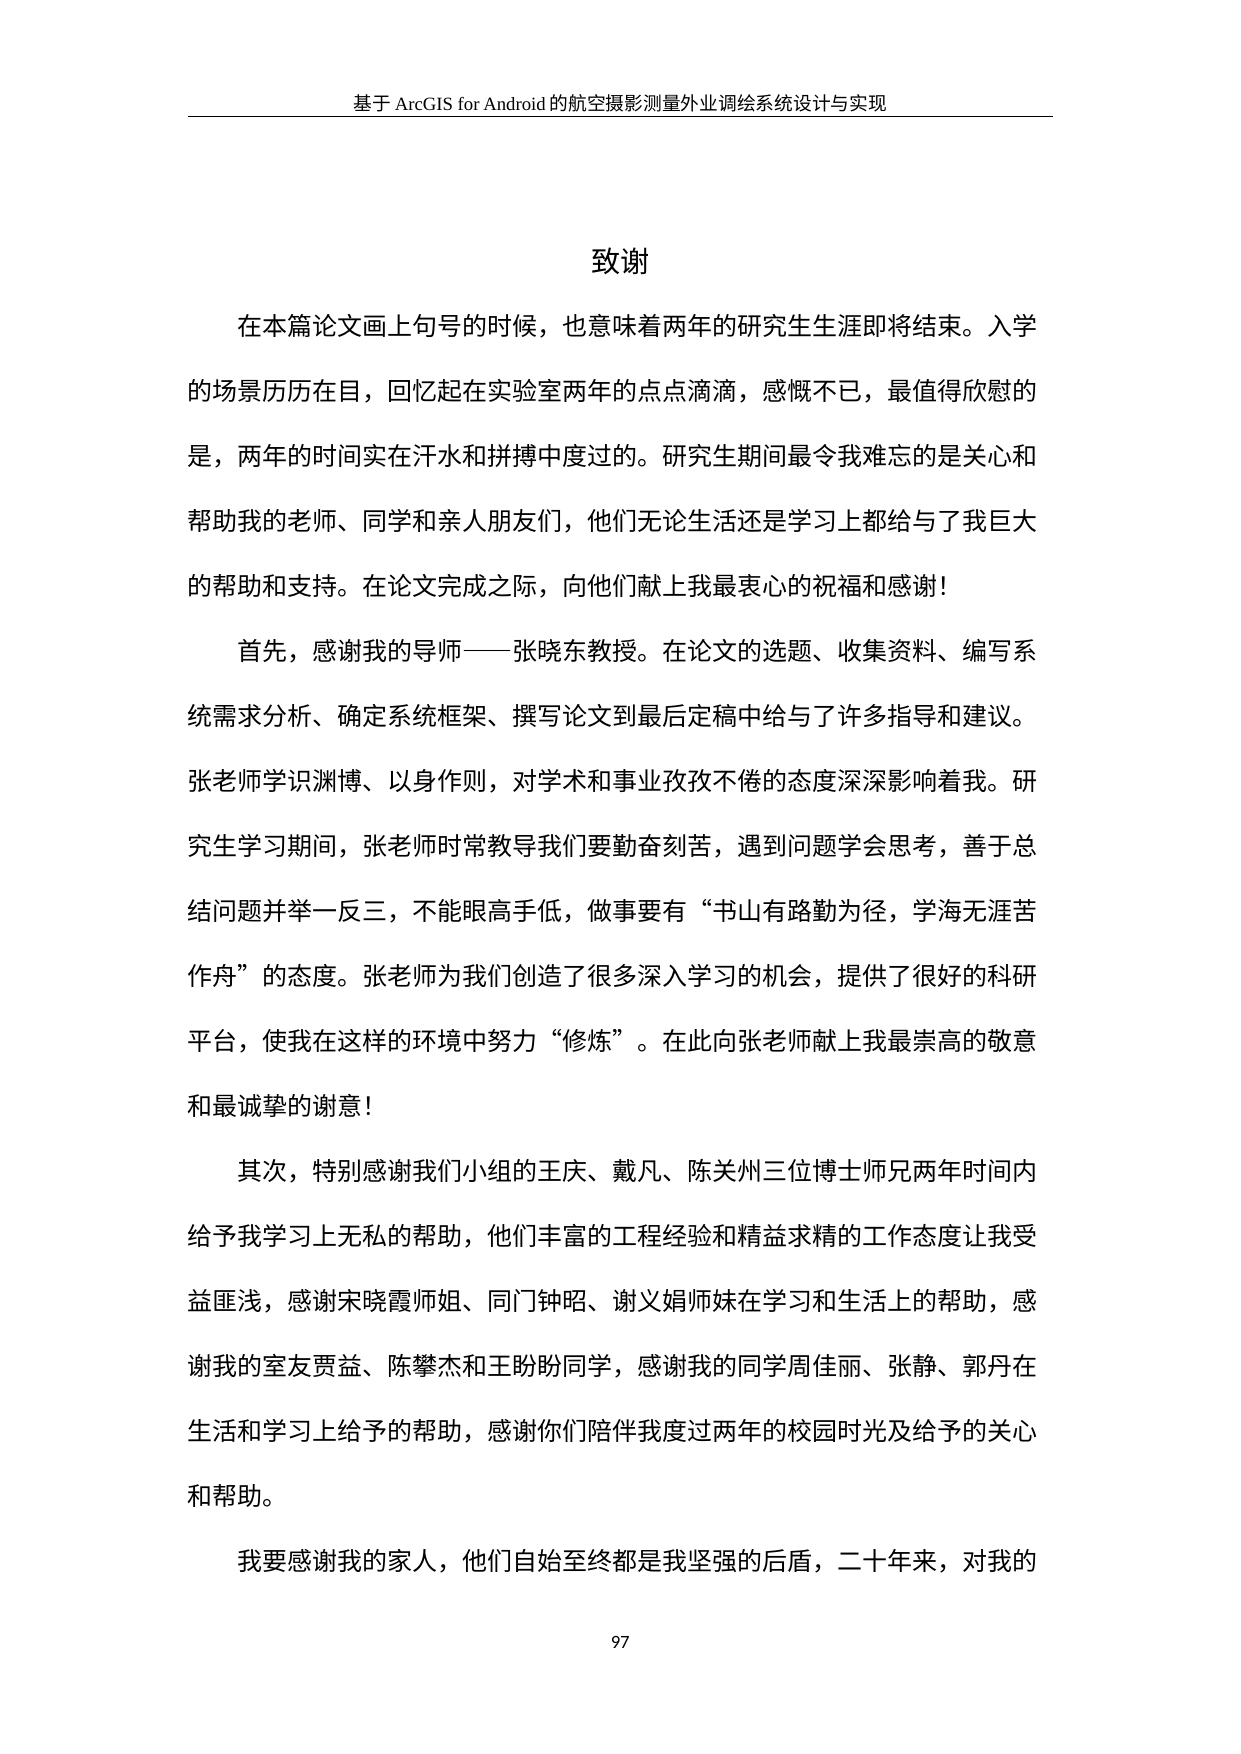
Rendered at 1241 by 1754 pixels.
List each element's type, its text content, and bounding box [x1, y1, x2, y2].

text 其次，特别感谢我们小组的王庆、戴凡、陈关州三位博士师兄两年时间内给予我学习上无私的帮助，他们丰富的工程经验和精益求精的工作态度让我受益匪浅，感谢宋晓霞师姐、同门钟昭、谢义娟师妹在学习和生活上的帮助，感谢我的室友贾益、陈攀杰和王盼盼同学，感谢我的同学周佳丽、张静、郭丹在生活和学习上给予的帮助，感谢你们陪伴我度过两年的校园时光及给予的关心和帮助。 [187, 1137, 1053, 1527]
text 首先，感谢我的导师——张晓东教授。在论文的选题、收集资料、编写系统需求分析、确定系统框架、撰写论文到最后定稿中给与了许多指导和建议。张老师学识渊博、以身作则，对学术和事业孜孜不倦的态度深深影响着我。研究生学习期间，张老师时常教导我们要勤奋刻苦，遇到问题学会思考，善于总结问题并举一反三，不能眼高手低，做事要有“书山有路勤为径，学海无涯苦作舟”的态度。张老师为我们创造了很多深入学习的机会，提供了很好的科研平台，使我在这样的环境中努力“修炼”。在此向张老师献上我最崇高的敬意和最诚挚的谢意！ [187, 617, 1053, 1137]
text 致谢 [187, 227, 1053, 292]
text 在本篇论文画上句号的时候，也意味着两年的研究生生涯即将结束。入学的场景历历在目，回忆起在实验室两年的点点滴滴，感慨不已，最值得欣慰的是，两年的时间实在汗水和拼搏中度过的。研究生期间最令我难忘的是关心和帮助我的老师、同学和亲人朋友们，他们无论生活还是学习上都给与了我巨大的帮助和支持。在论文完成之际，向他们献上我最衷心的祝福和感谢！ [187, 292, 1053, 617]
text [187, 1527, 1053, 1592]
